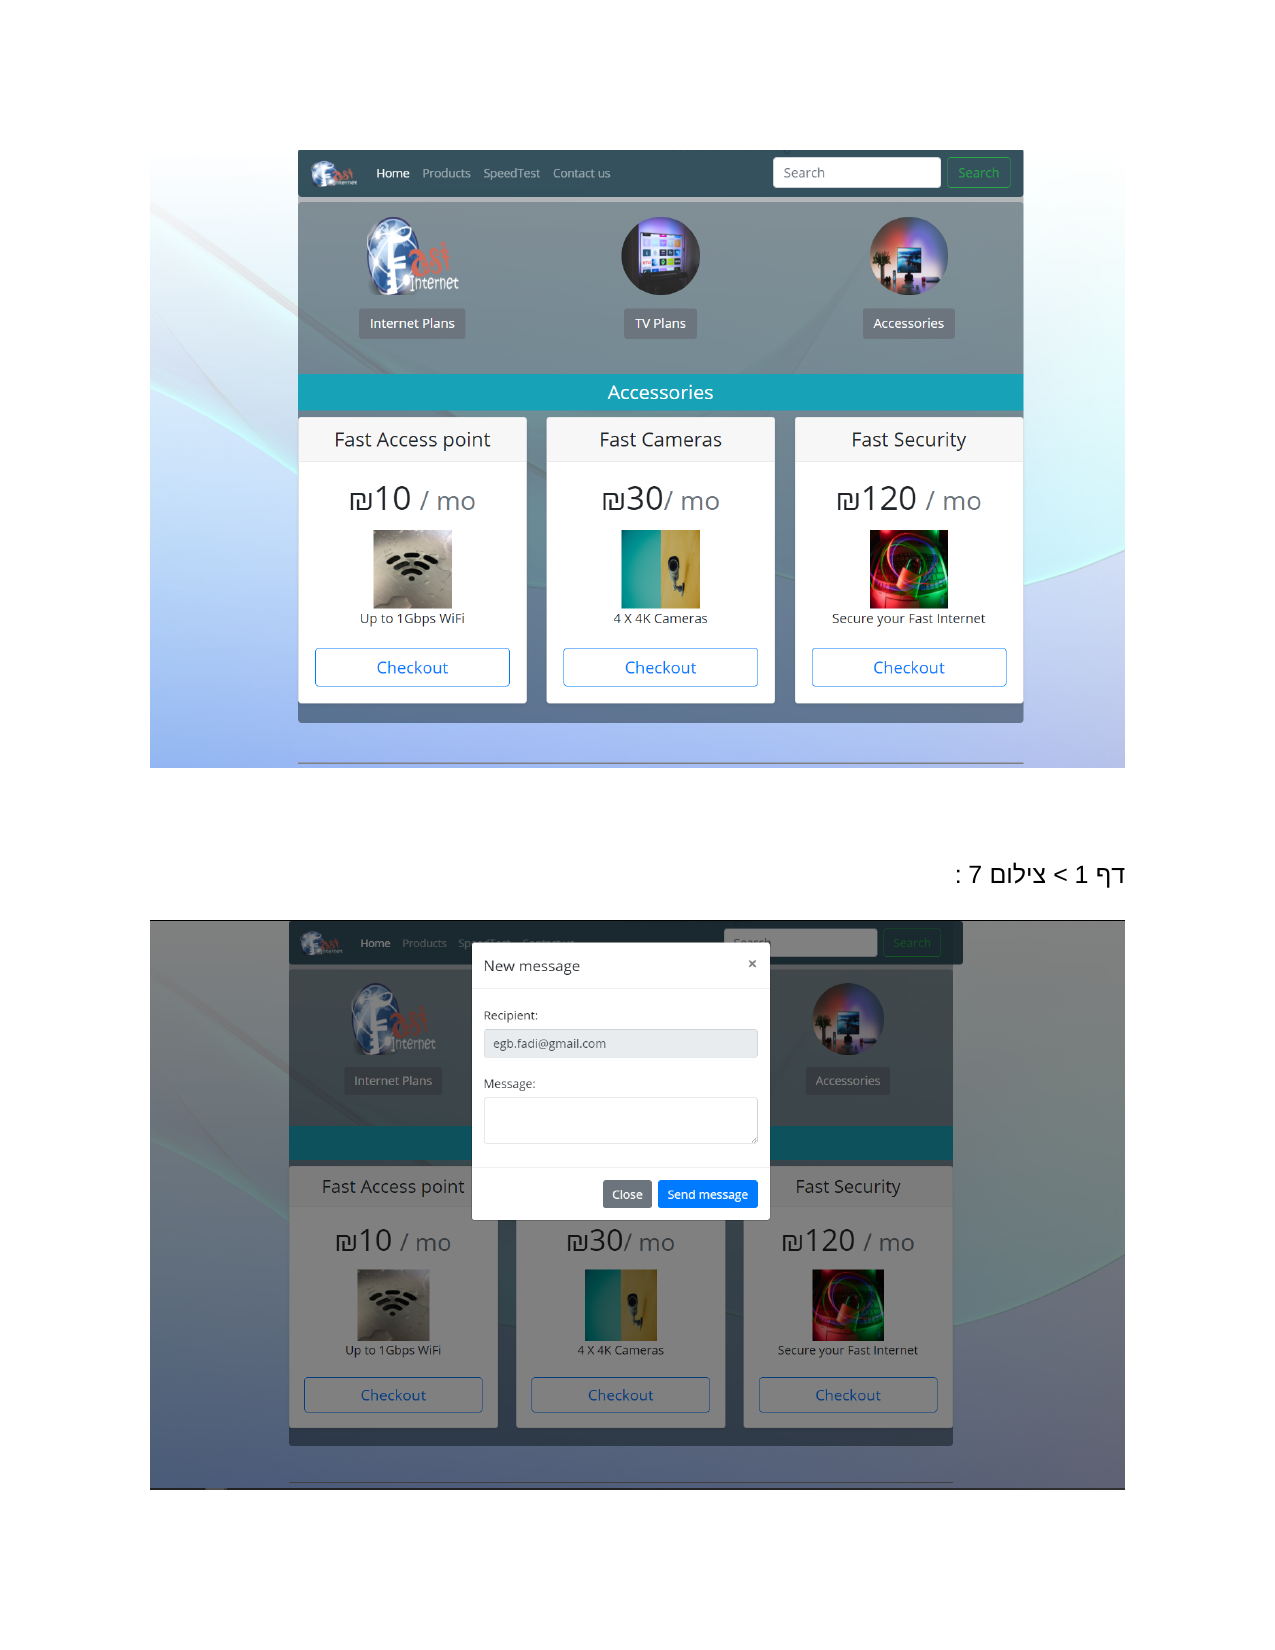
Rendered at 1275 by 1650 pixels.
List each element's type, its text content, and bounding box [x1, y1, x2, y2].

picture [150, 150, 1125, 768]
picture [150, 920, 1125, 1490]
text דף 1 > צילום 7 : [150, 860, 1125, 889]
